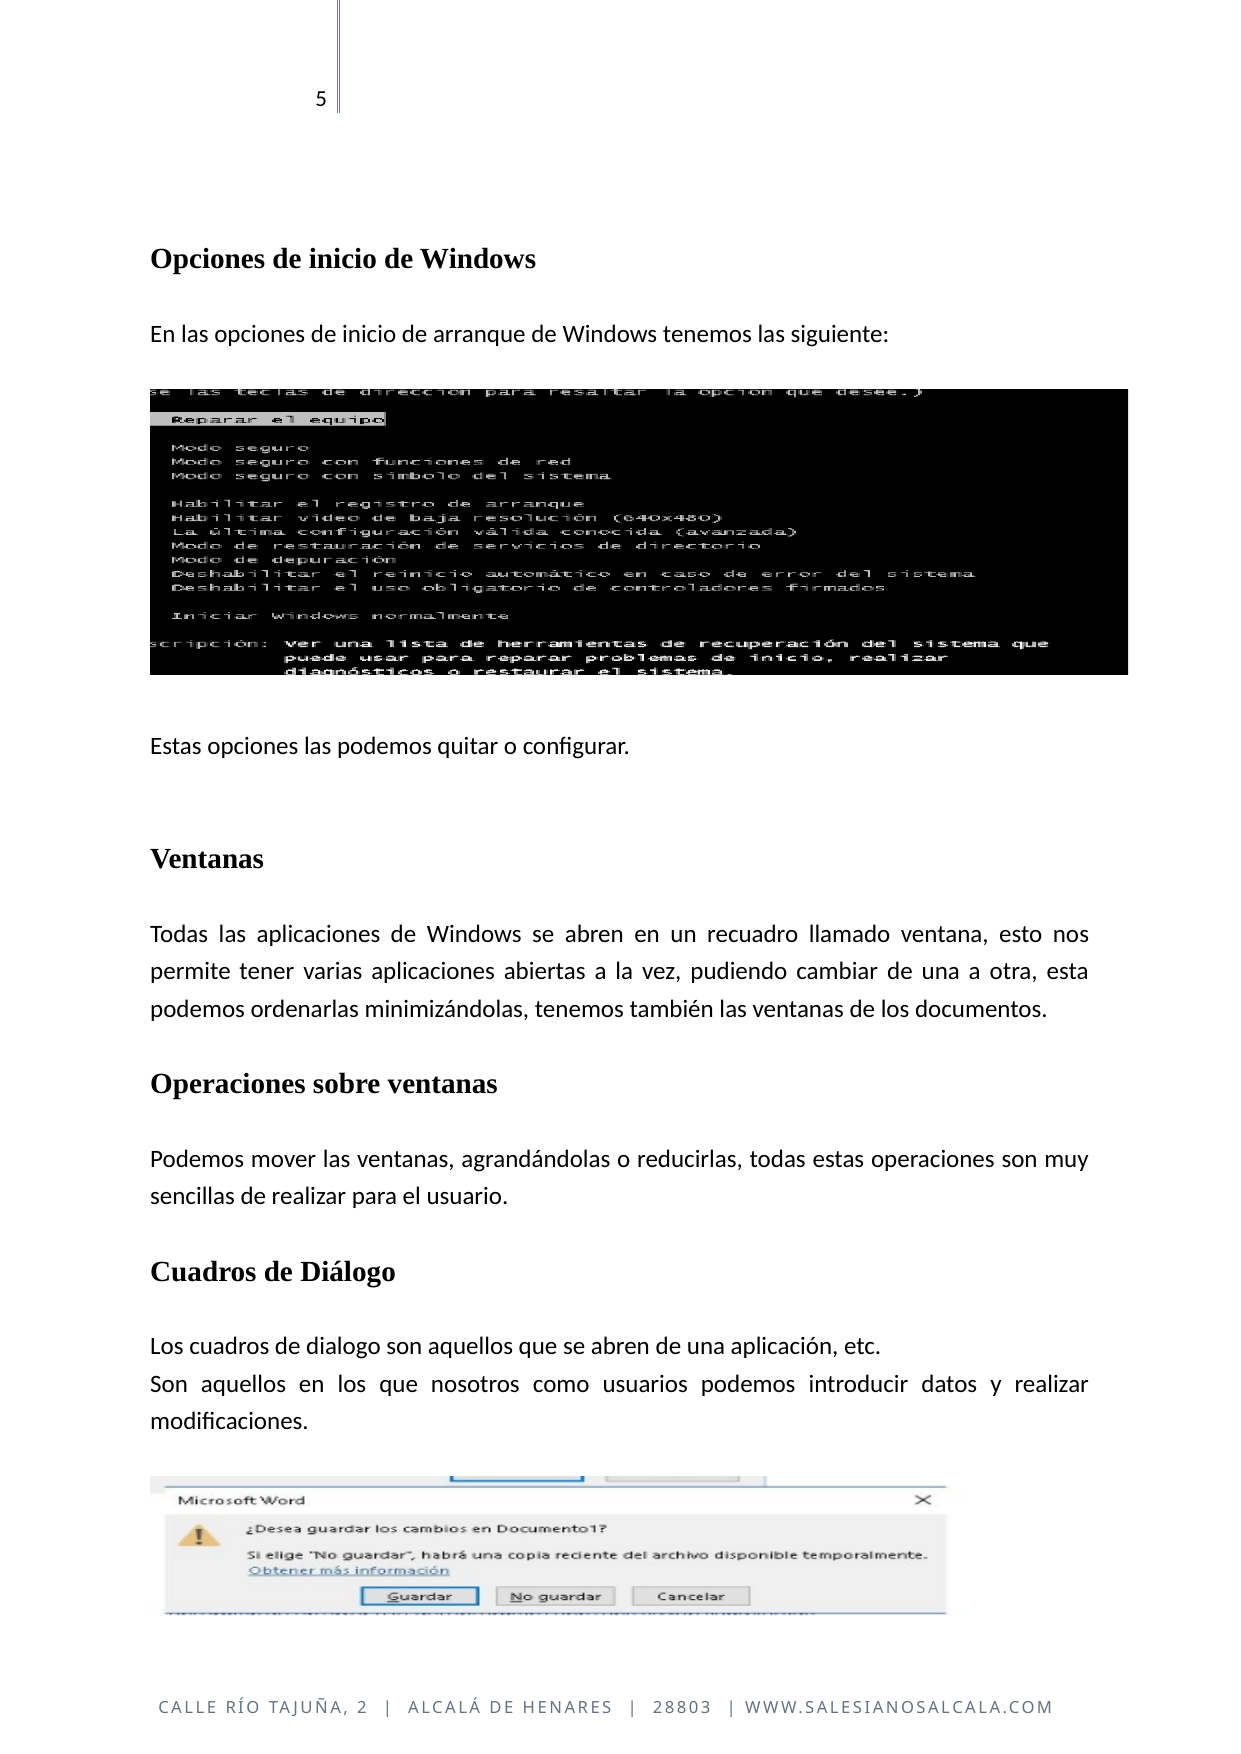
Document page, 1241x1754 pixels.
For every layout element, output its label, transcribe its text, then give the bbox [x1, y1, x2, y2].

text Estas opciones las podemos quitar o configurar. [150, 727, 1090, 764]
text En las opciones de inicio de arranque de Windows tenemos las siguiente: [150, 314, 1090, 352]
text Son aquellos en los que nosotros como usuarios podemos introducir datos y realizar modificaciones. [150, 1364, 1090, 1439]
text Todas las aplicaciones de Windows se abren en un recuadro llamado ventana, esto nos permite tener varias aplicaciones abiertas a la vez, pudiendo cambiar de una a otra, esta podemos ordenarlas minimizándolas, tenemos también las ventanas de los documentos. [150, 914, 1090, 1027]
text Los cuadros de dialogo son aquellos que se abren de una aplicación, etc. [150, 1327, 1090, 1364]
text Podemos mover las ventanas, agrandándolas o reducirlas, todas estas operaciones son muy sencillas de realizar para el usuario. [150, 1139, 1090, 1214]
text Ventanas [150, 839, 1090, 877]
picture [150, 1476, 1005, 1624]
text Operaciones sobre ventanas [150, 1064, 1090, 1102]
text Opciones de inicio de Windows [150, 239, 1090, 277]
picture [150, 389, 1129, 675]
text Cuadros de Diálogo [150, 1252, 1090, 1289]
